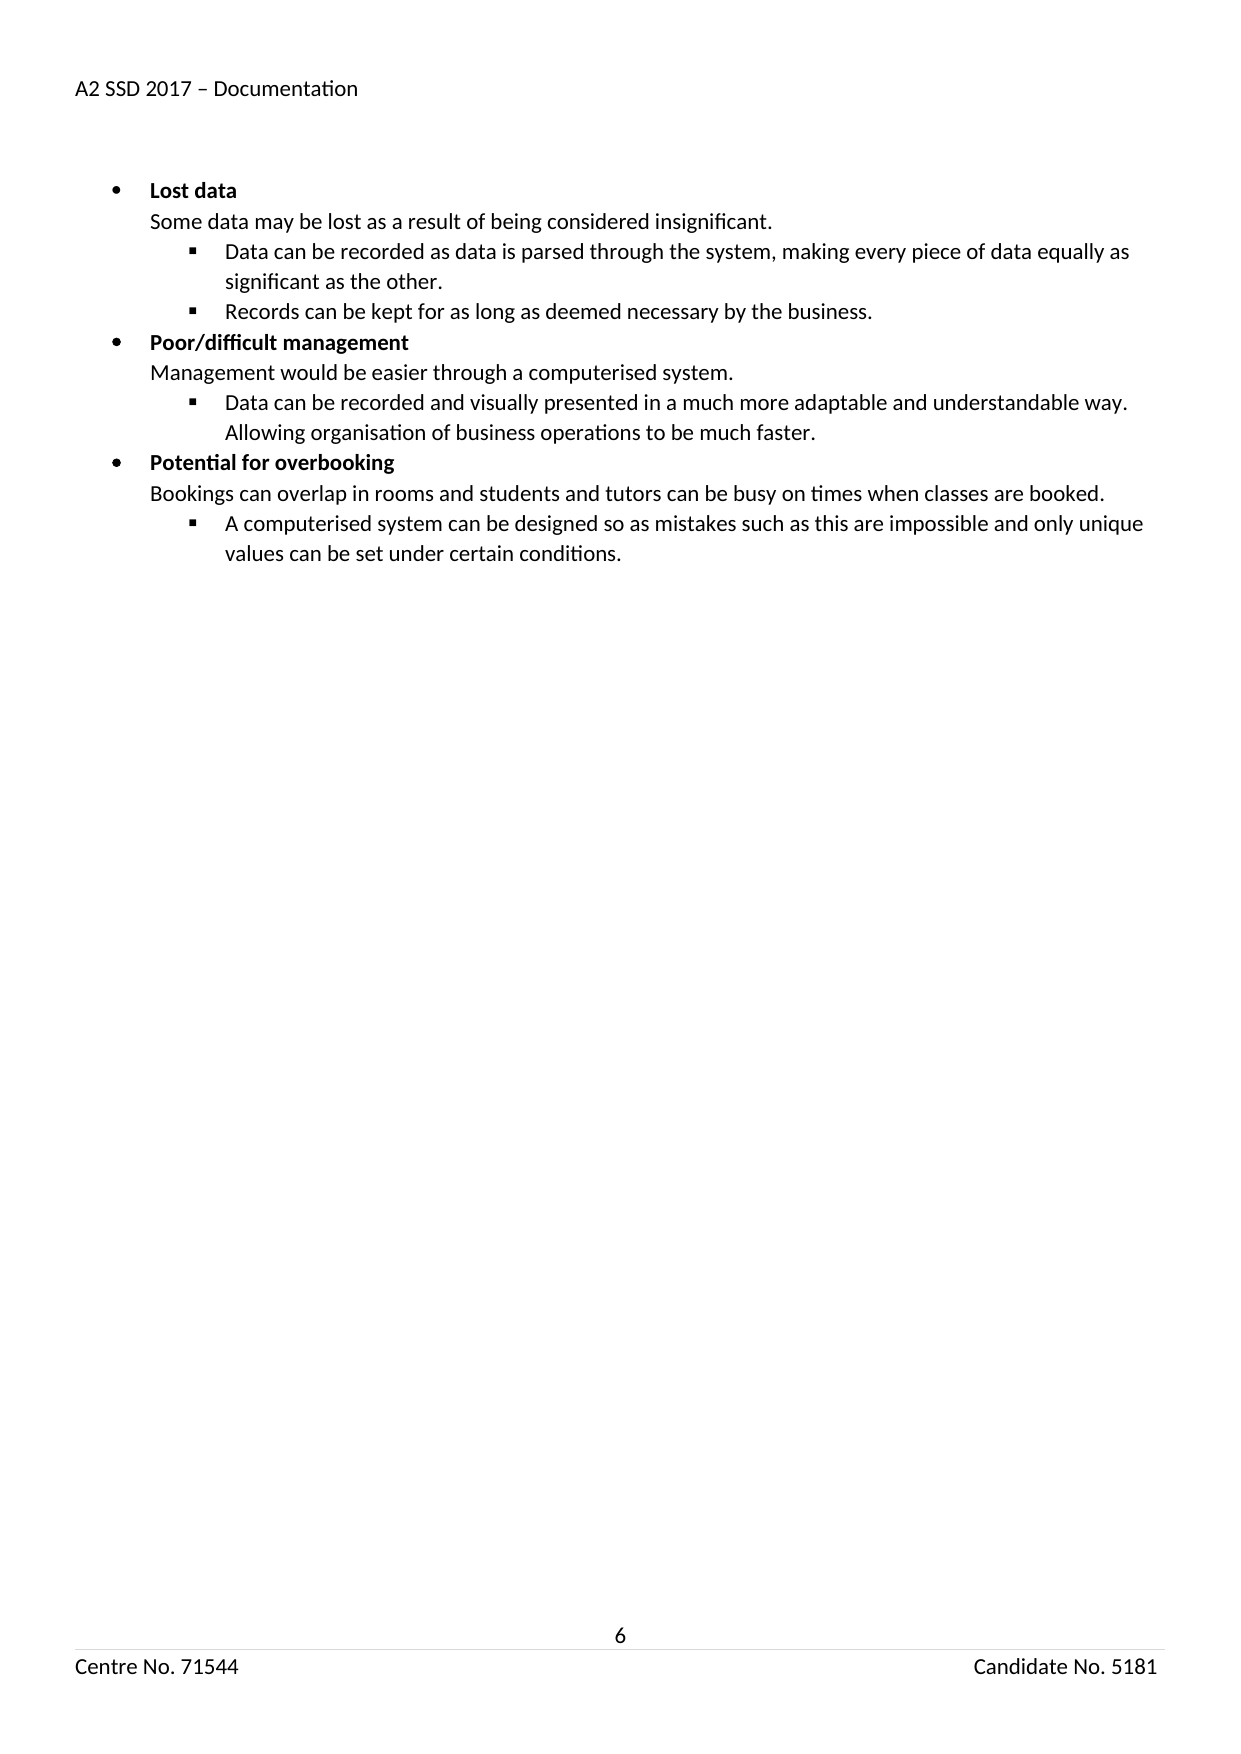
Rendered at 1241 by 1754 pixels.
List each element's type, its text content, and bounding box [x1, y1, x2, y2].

list Poor/difficult management [112, 328, 1165, 356]
list Data can be recorded as data is parsed through the system, making every piece of data equally as significant as the other. [187, 237, 1165, 295]
list Lost data [112, 177, 1165, 205]
list Potential for overbooking [112, 448, 1165, 477]
list Data can be recorded and visually presented in a much more adaptable and understandable way. Allowing organisation of business operations to be much faster. [187, 388, 1165, 446]
list Some data may be lost as a result of being considered insignificant. [150, 207, 1165, 235]
list Records can be kept for as long as deemed necessary by the business. [187, 297, 1165, 326]
list Management would be easier through a computerised system. [150, 358, 1165, 386]
list Bookings can overlap in rooms and students and tutors can be busy on times when classes are booked. [150, 479, 1165, 507]
list A computerised system can be designed so as mistakes such as this are impossible and only unique values can be set under certain conditions. [187, 509, 1165, 567]
